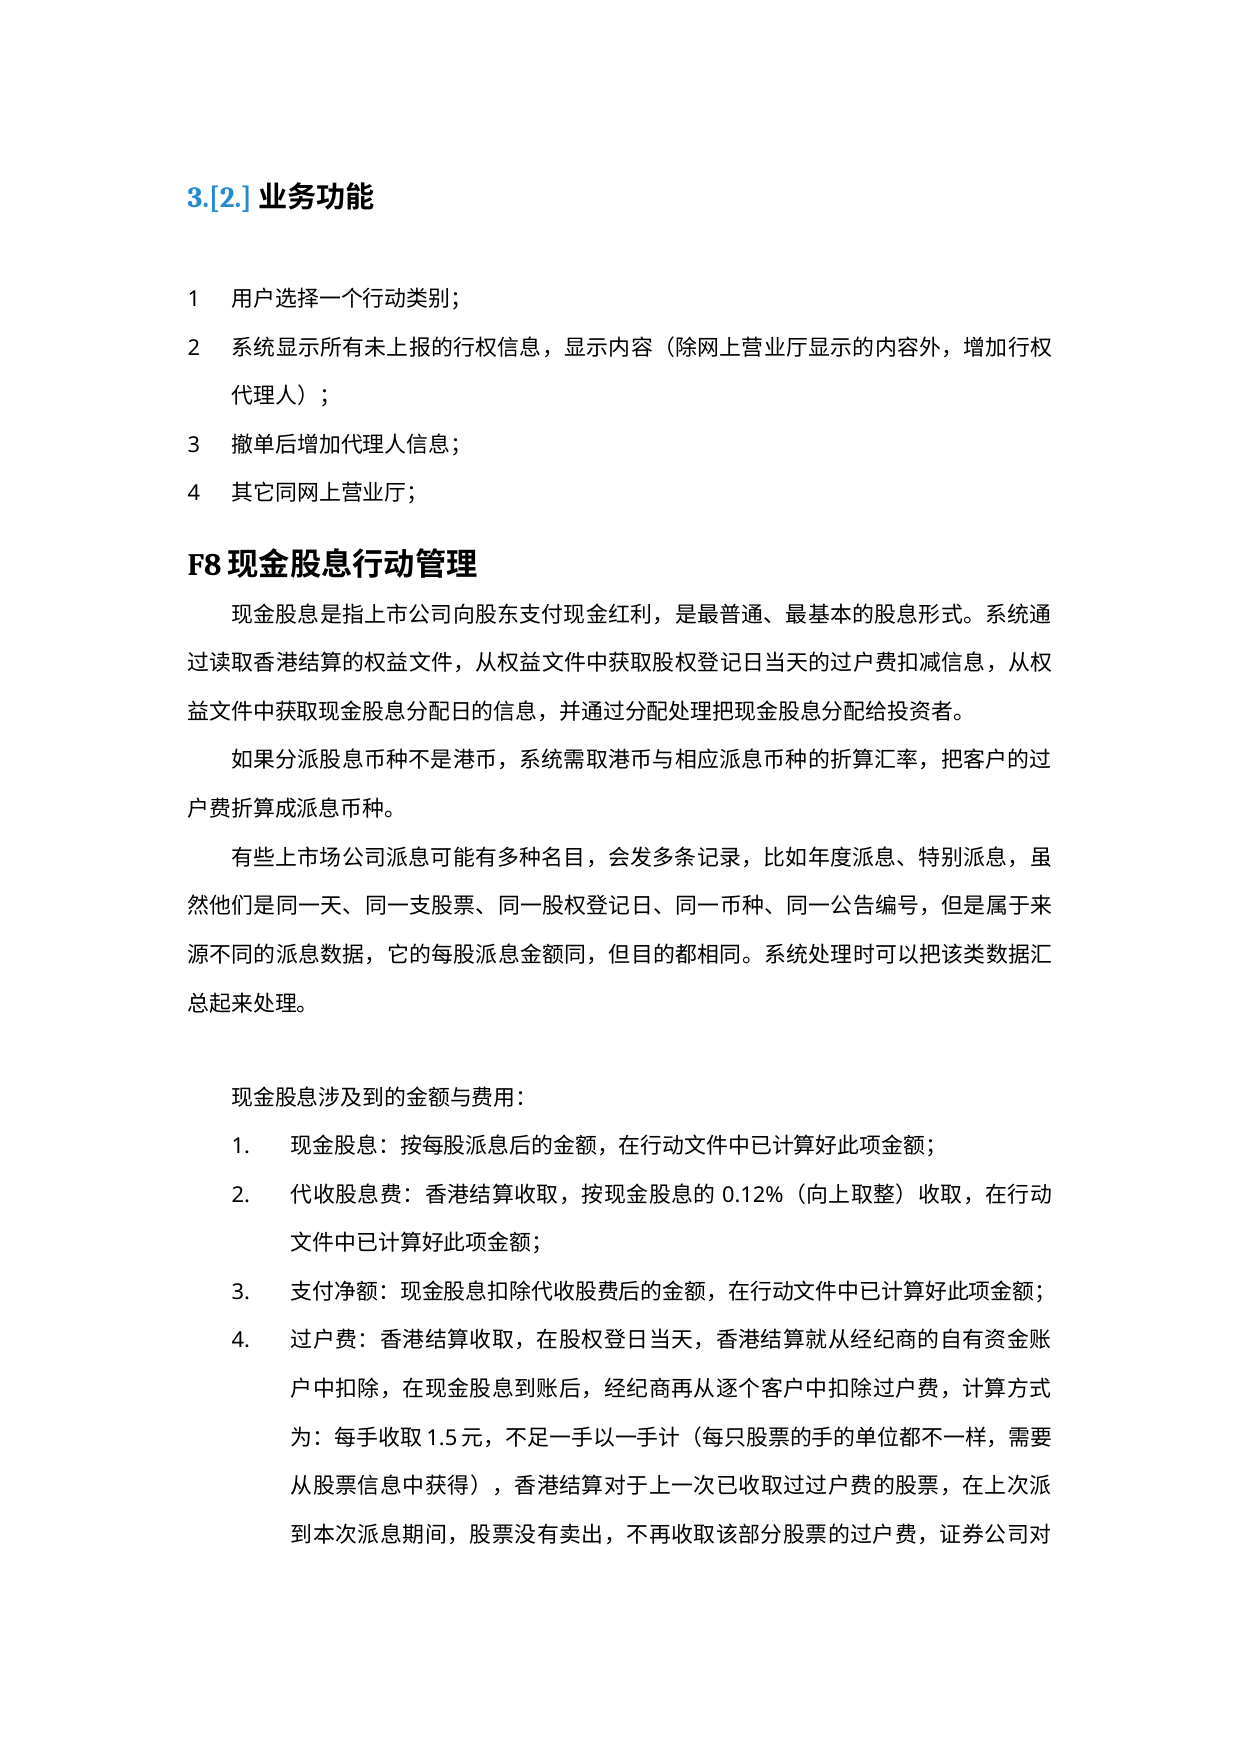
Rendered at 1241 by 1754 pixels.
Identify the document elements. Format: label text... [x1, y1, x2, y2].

subtitle F8现金股息行动管理 [187, 529, 1053, 594]
list 现金股息：按每股派息后的金额，在行动文件中已计算好此项金额； [231, 1128, 1053, 1160]
text 有些上市场公司派息可能有多种名目，会发多条记录，比如年度派息、特别派息，虽然他们是同一天、同一支股票、同一股权登记日、同一币种、同一公告编号，但是属于来源不同的派息数据，它的每股派息金额同，但目的都相同。系统处理时可以把该类数据汇总起来处理。 [187, 839, 1053, 1018]
text 现金股息是指上市公司向股东支付现金红利，是最普通、最基本的股息形式。系统通过读取香港结算的权益文件，从权益文件中获取股权登记日当天的过户费扣减信息，从权益文件中获取现金股息分配日的信息，并通过分配处理把现金股息分配给投资者。 [187, 596, 1053, 726]
list 撤单后增加代理人信息； [187, 426, 1053, 459]
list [231, 1322, 1053, 1549]
list 其它同网上营业厅； [187, 474, 1053, 507]
text 如果分派股息币种不是港币，系统需取港币与相应派息币种的折算汇率，把客户的过户费折算成派息币种。 [187, 742, 1053, 823]
list 系统显示所有未上报的行权信息，显示内容（除网上营业厅显示的内容外，增加行权代理人）； [187, 329, 1053, 410]
list 支付净额：现金股息扣除代收股费后的金额，在行动文件中已计算好此项金额； [231, 1273, 1053, 1306]
subtitle 业务功能 [187, 162, 1053, 227]
list 代收股息费：香港结算收取，按现金股息的0.12%（向上取整）收取，在行动文件中已计算好此项金额； [231, 1176, 1053, 1257]
text 现金股息涉及到的金额与费用： [187, 1079, 1053, 1112]
list 用户选择一个行动类别； [187, 281, 1053, 313]
